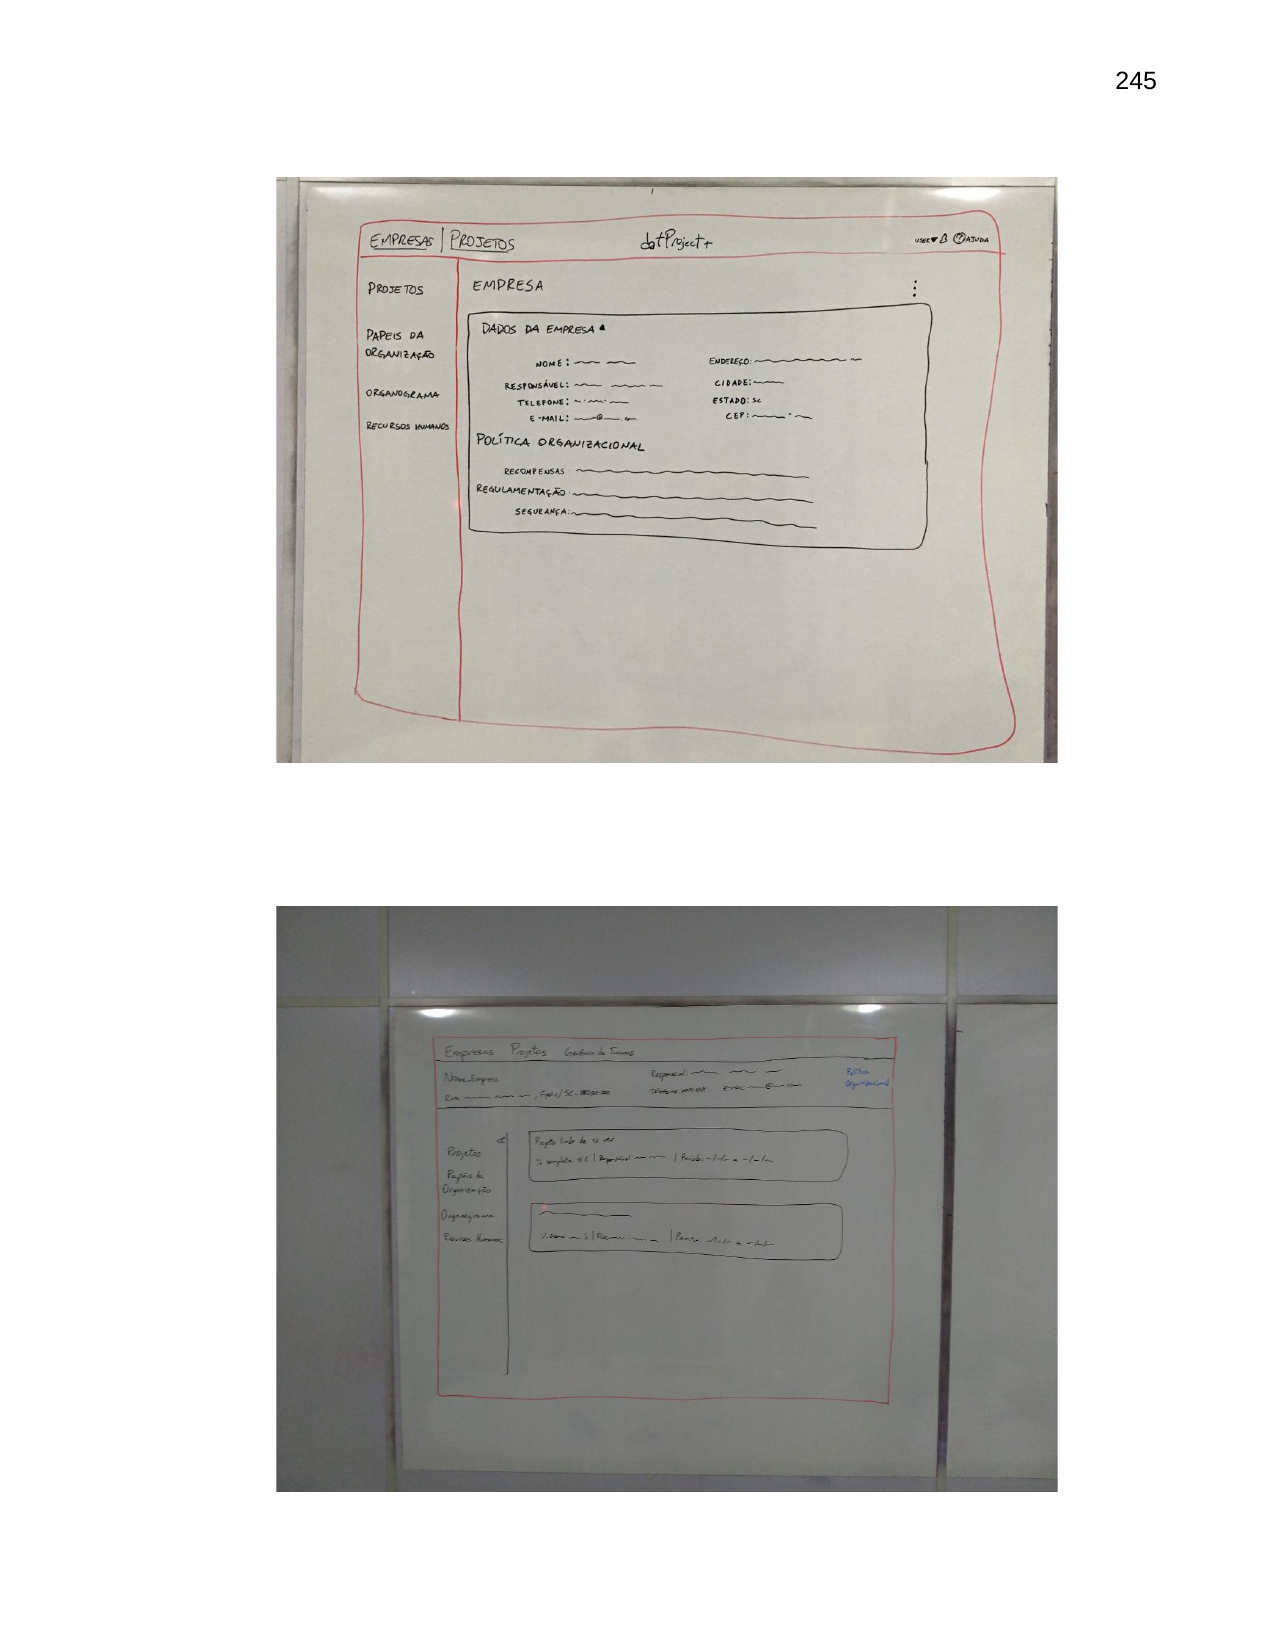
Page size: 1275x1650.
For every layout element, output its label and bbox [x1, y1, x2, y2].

picture [276, 906, 1058, 1492]
picture [276, 177, 1058, 763]
